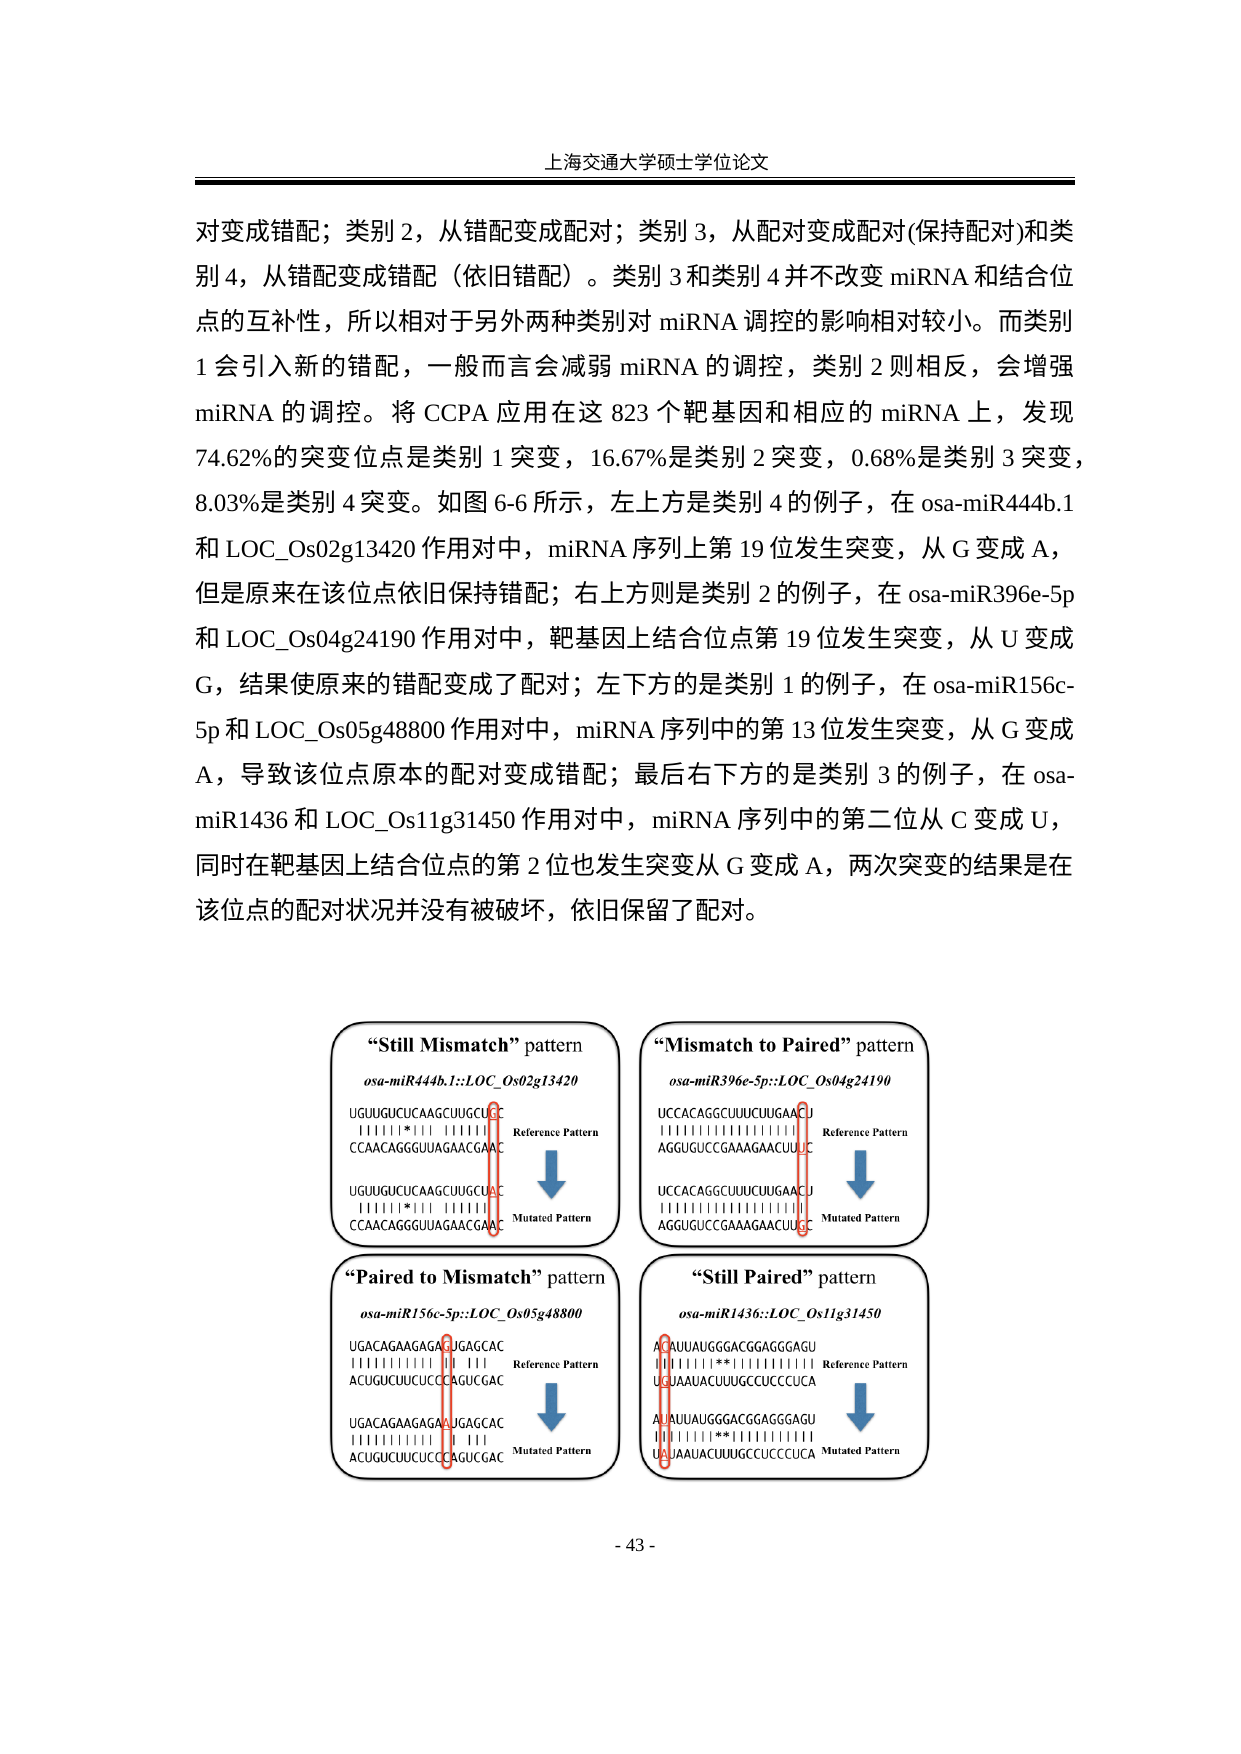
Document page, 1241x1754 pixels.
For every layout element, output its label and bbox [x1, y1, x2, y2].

picture [320, 1013, 950, 1486]
text [195, 211, 1075, 927]
